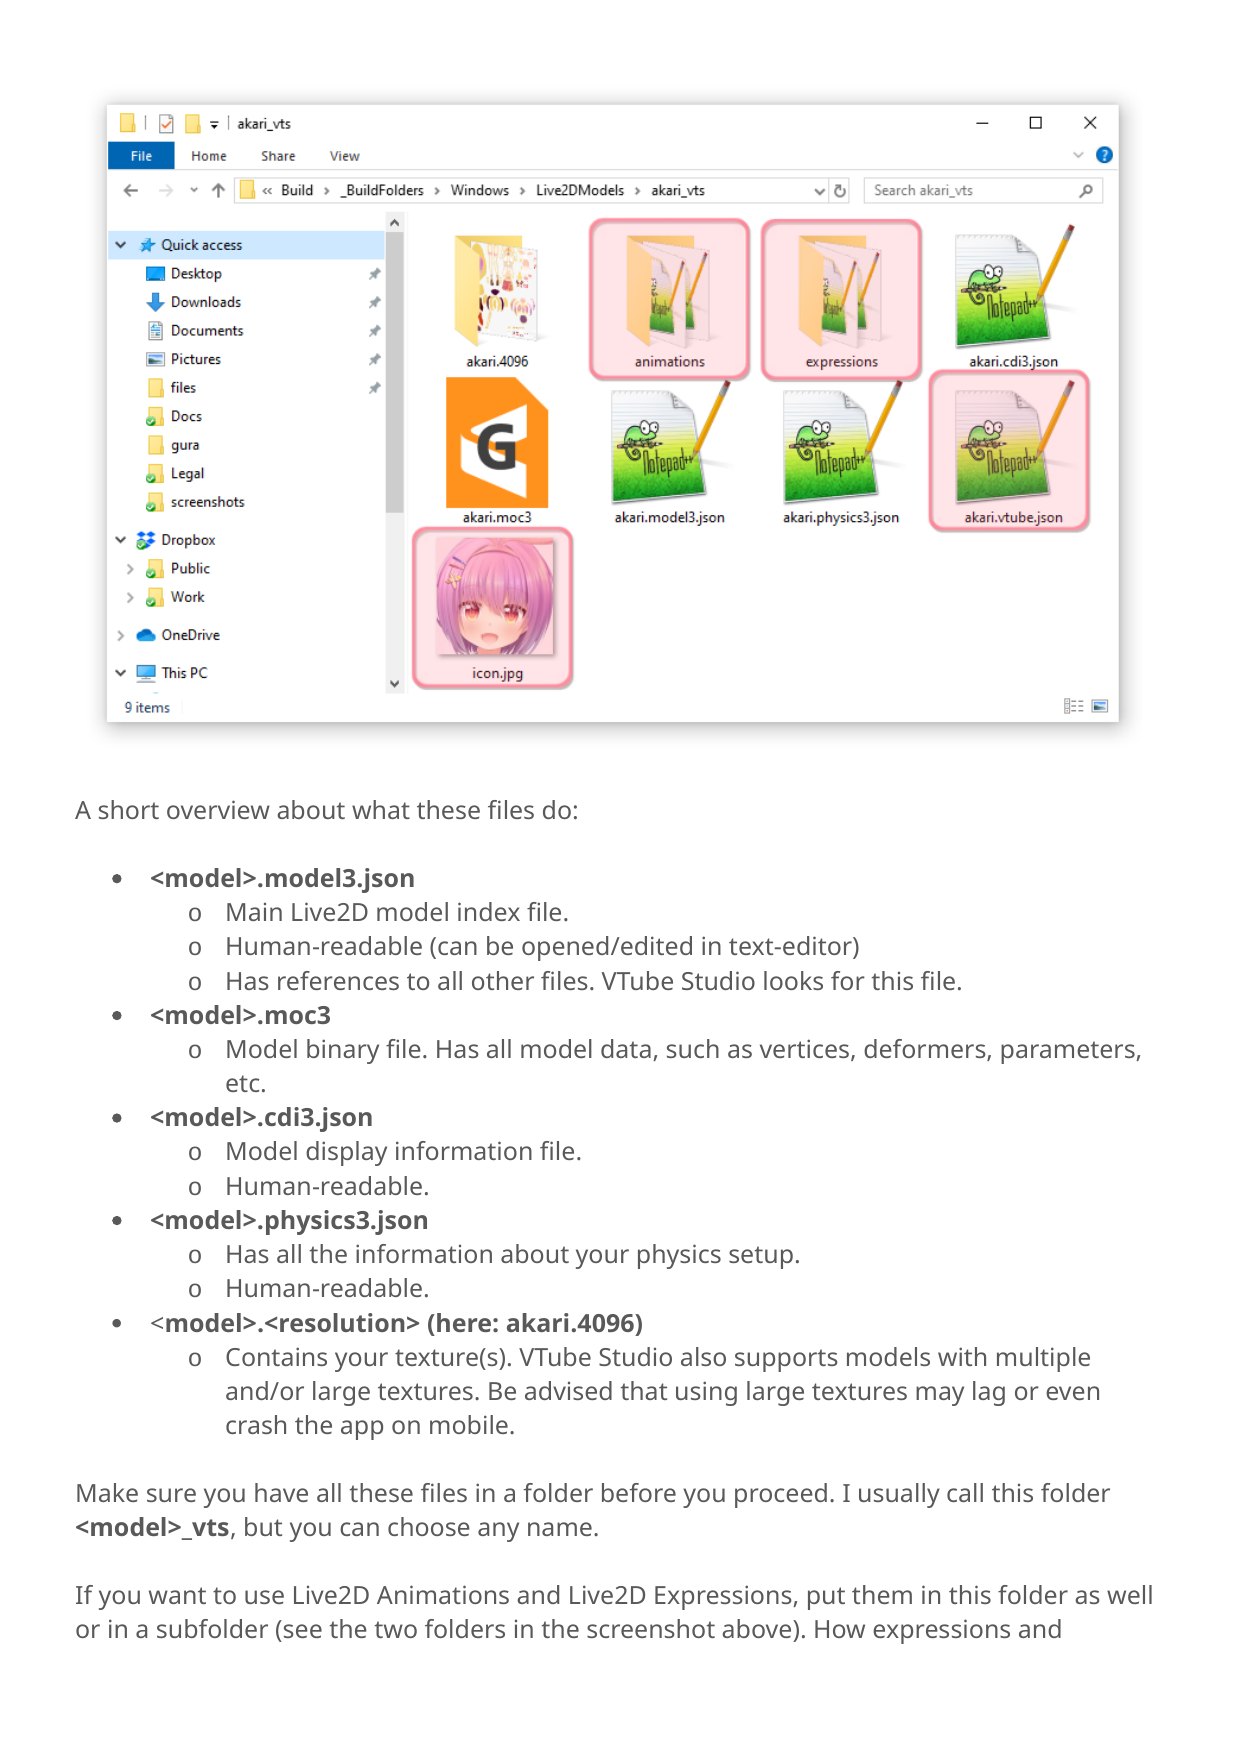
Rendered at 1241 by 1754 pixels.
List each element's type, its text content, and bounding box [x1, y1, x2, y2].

list Contains your texture(s). VTube Studio also supports models with multiple and/or large textures. Be advised that using large textures may lag or even crash the app on mobile. [187, 1339, 1165, 1442]
text A short overview about what these files do: [75, 793, 1165, 827]
list Main Live2D model index file. [187, 895, 1165, 929]
list Human-readable. [187, 1271, 1165, 1305]
list Model binary file. Has all model data, such as vertices, deformers, parameters, etc. [187, 1032, 1165, 1100]
list Has all the information about your physics setup. [187, 1237, 1165, 1271]
list Model display information file. [187, 1134, 1165, 1168]
list <model>.<resolution> (here: akari.4096) [112, 1305, 1165, 1339]
text Make sure you have all these files in a folder before you proceed. I usually call this folder <model>_vts, but you can choose any name. [75, 1476, 1165, 1544]
list Human-readable (can be opened/edited in text-editor) [187, 929, 1165, 963]
list Has references to all other files. VTube Studio looks for this file. [187, 963, 1165, 998]
picture [75, 75, 1158, 759]
list <model>.cdi3.json [112, 1100, 1165, 1134]
list <model>.model3.json [112, 861, 1165, 895]
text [75, 1578, 1165, 1646]
list <model>.moc3 [112, 998, 1165, 1032]
list <model>.physics3.json [112, 1203, 1165, 1237]
list Human-readable. [187, 1168, 1165, 1203]
